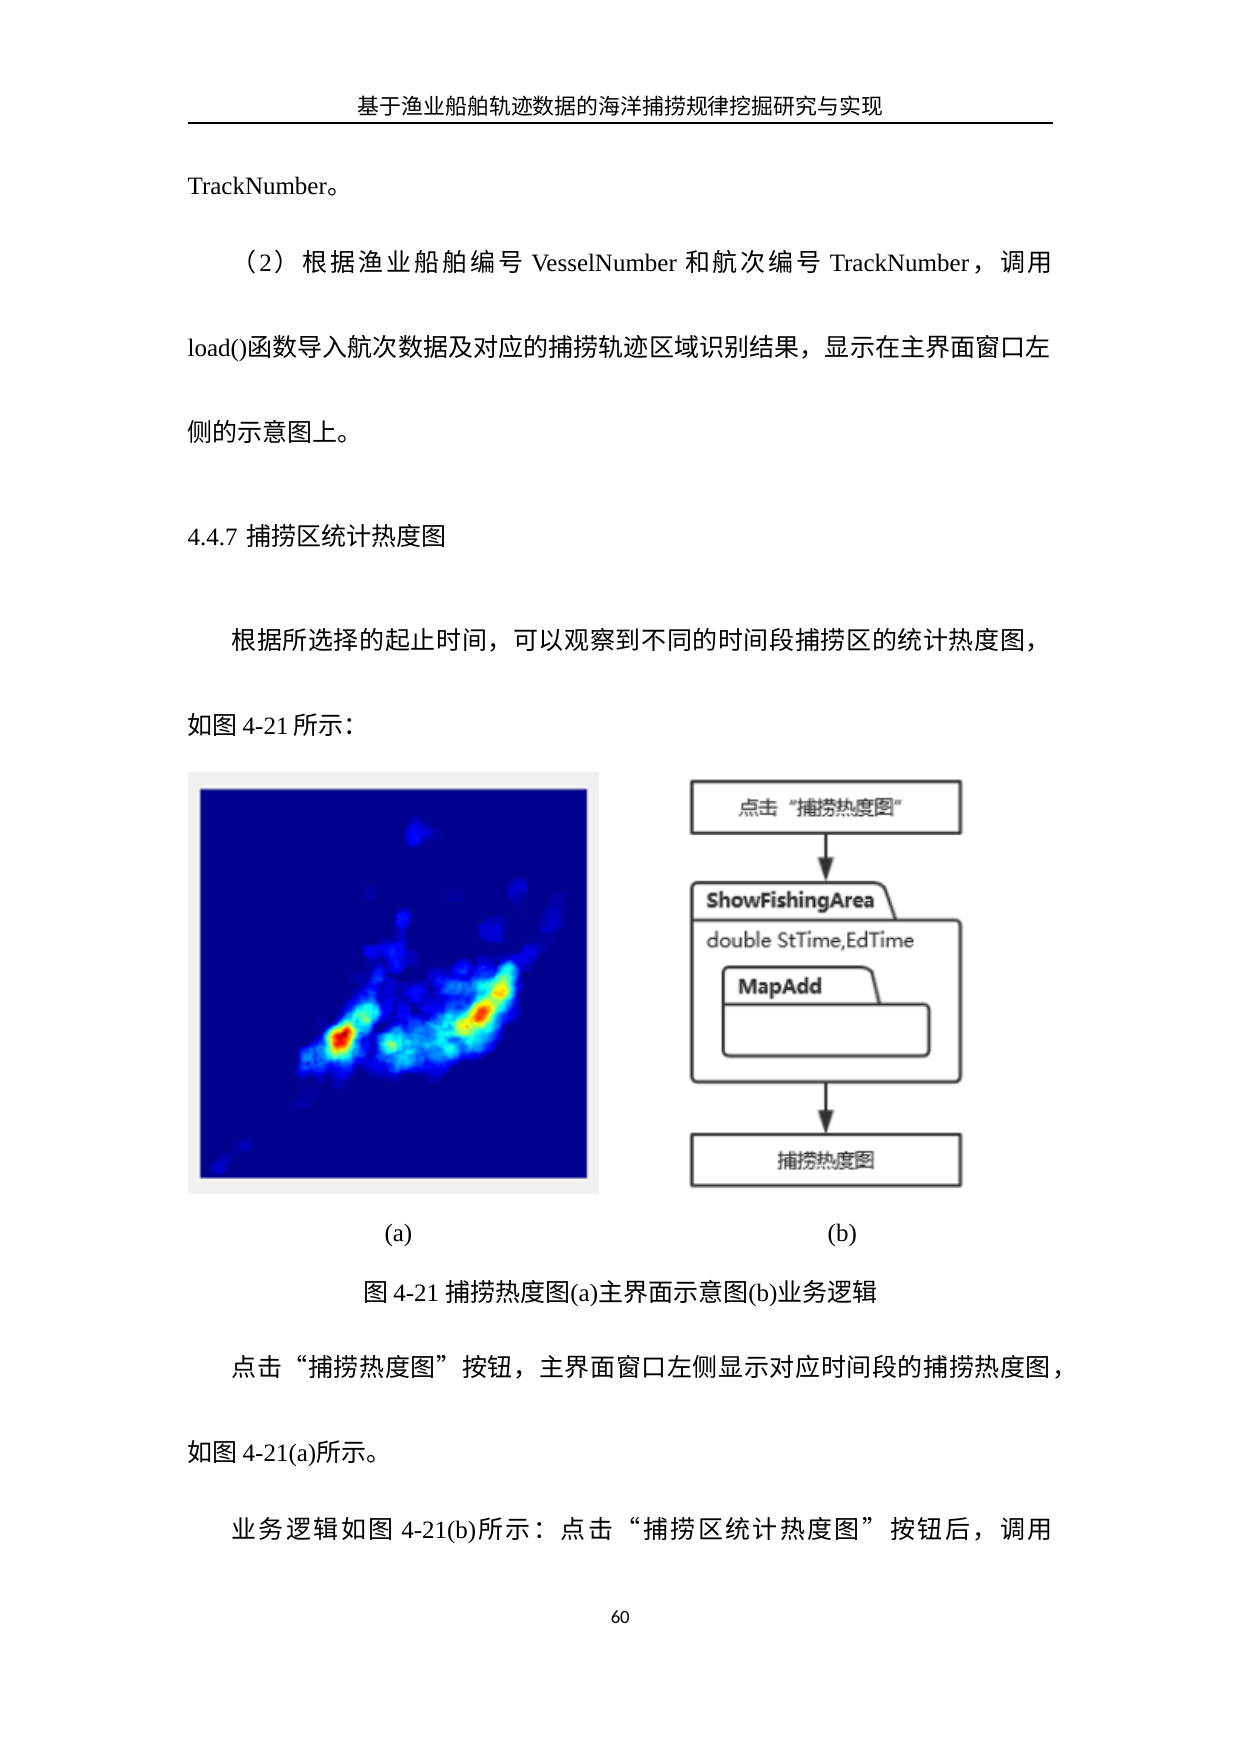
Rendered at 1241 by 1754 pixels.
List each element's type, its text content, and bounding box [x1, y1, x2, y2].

table_cell (a) [176, 1215, 620, 1256]
table_cell 图4-21 捕捞热度图(a)主界面示意图(b)业务逻辑 [176, 1256, 1064, 1331]
text 点击“捕捞热度图”按钮，主界面窗口左侧显示对应时间段的捕捞热度图，如图4-21(a)所示。 [187, 1331, 1053, 1484]
table_cell (b) [620, 1215, 1064, 1256]
subtitle 捕捞区统计热度图 [187, 501, 1053, 569]
text （2）根据渔业船舶编号VesselNumber和航次编号TrackNumber，调用load()函数导入航次数据及对应的捕捞轨迹区域识别结果，显示在主界面窗口左侧的示意图上。 [187, 227, 1053, 465]
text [187, 150, 1053, 218]
picture [187, 766, 1053, 1199]
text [187, 1493, 1053, 1561]
text 根据所选择的起止时间，可以观察到不同的时间段捕捞区的统计热度图，如图4-21所示： [187, 605, 1053, 758]
table_header [176, 767, 1064, 1215]
